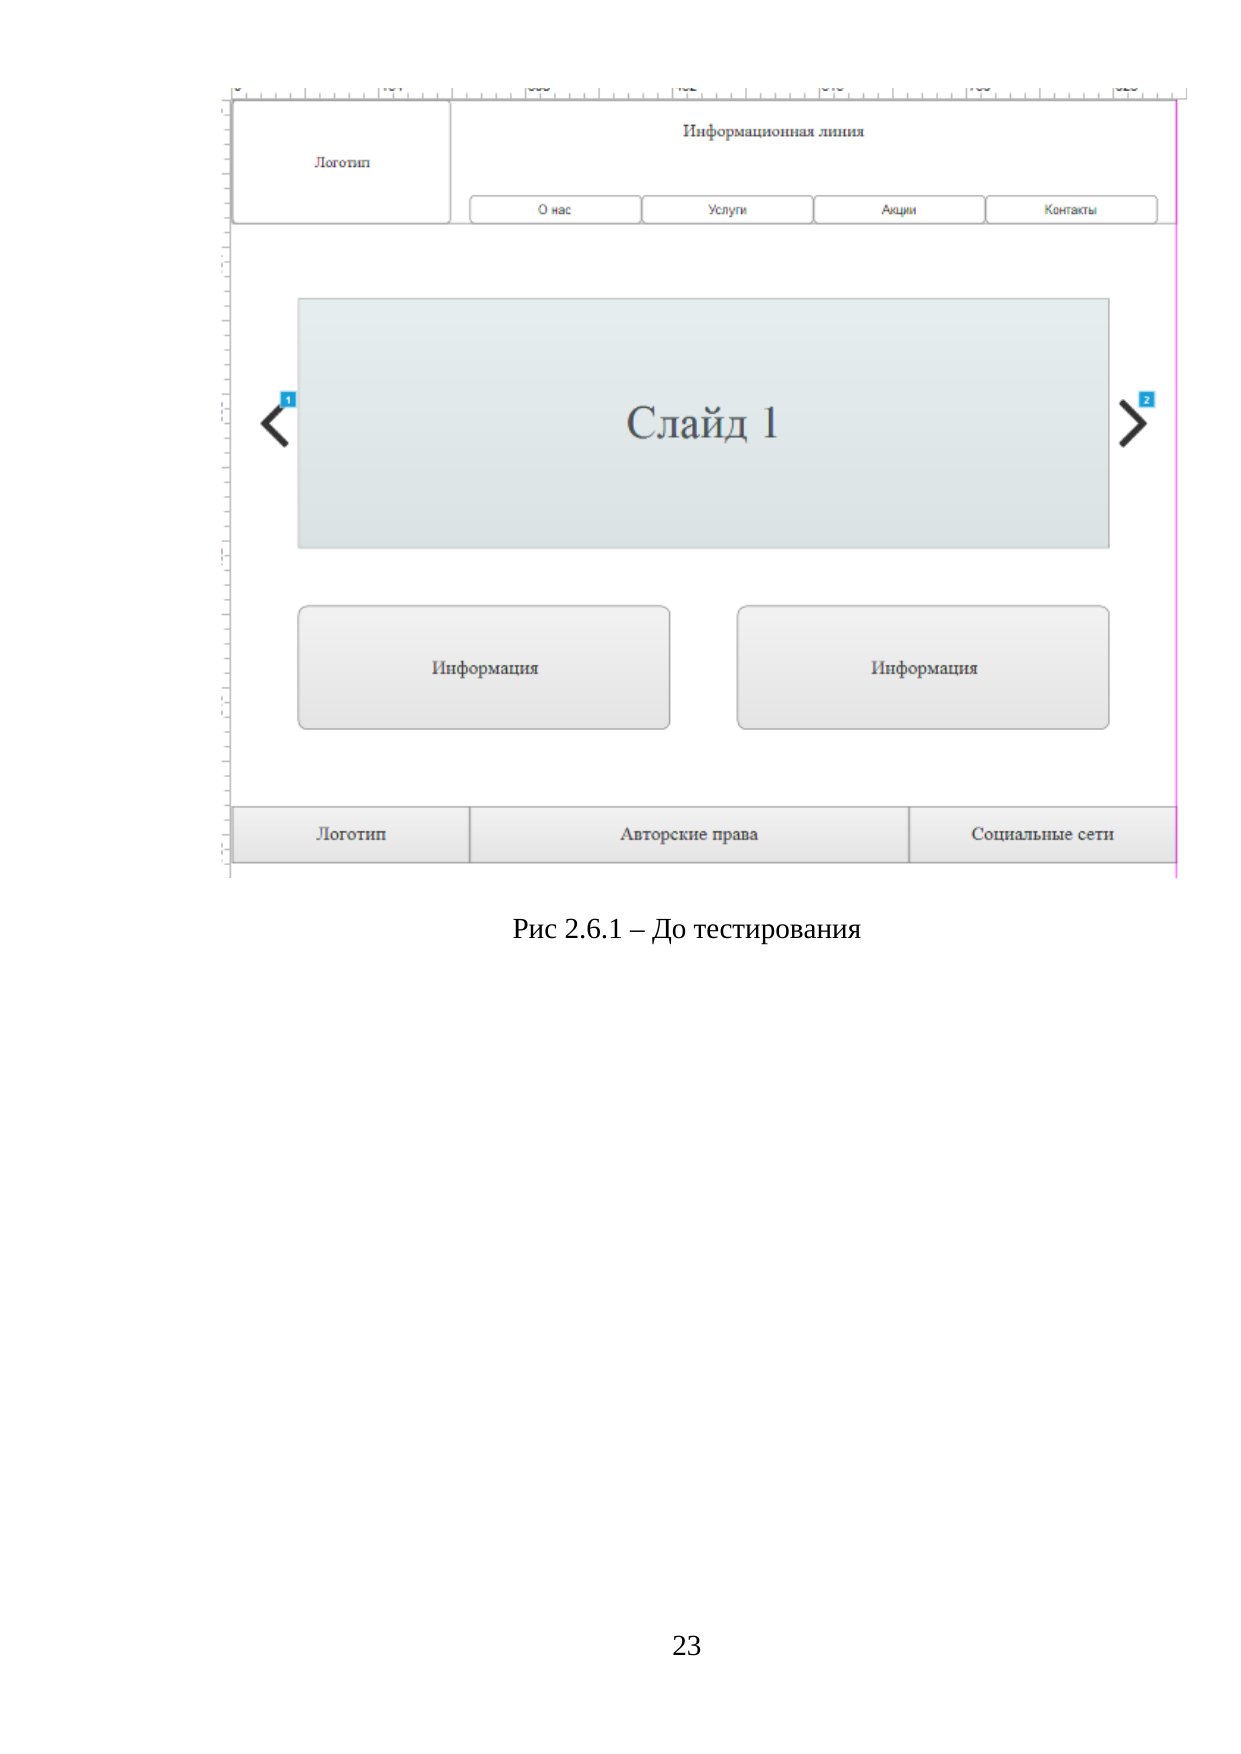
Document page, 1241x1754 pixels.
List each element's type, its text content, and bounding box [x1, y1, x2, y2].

picture [221, 88, 1188, 878]
text Рис 2.6.1 – До тестирования [148, 911, 1152, 944]
